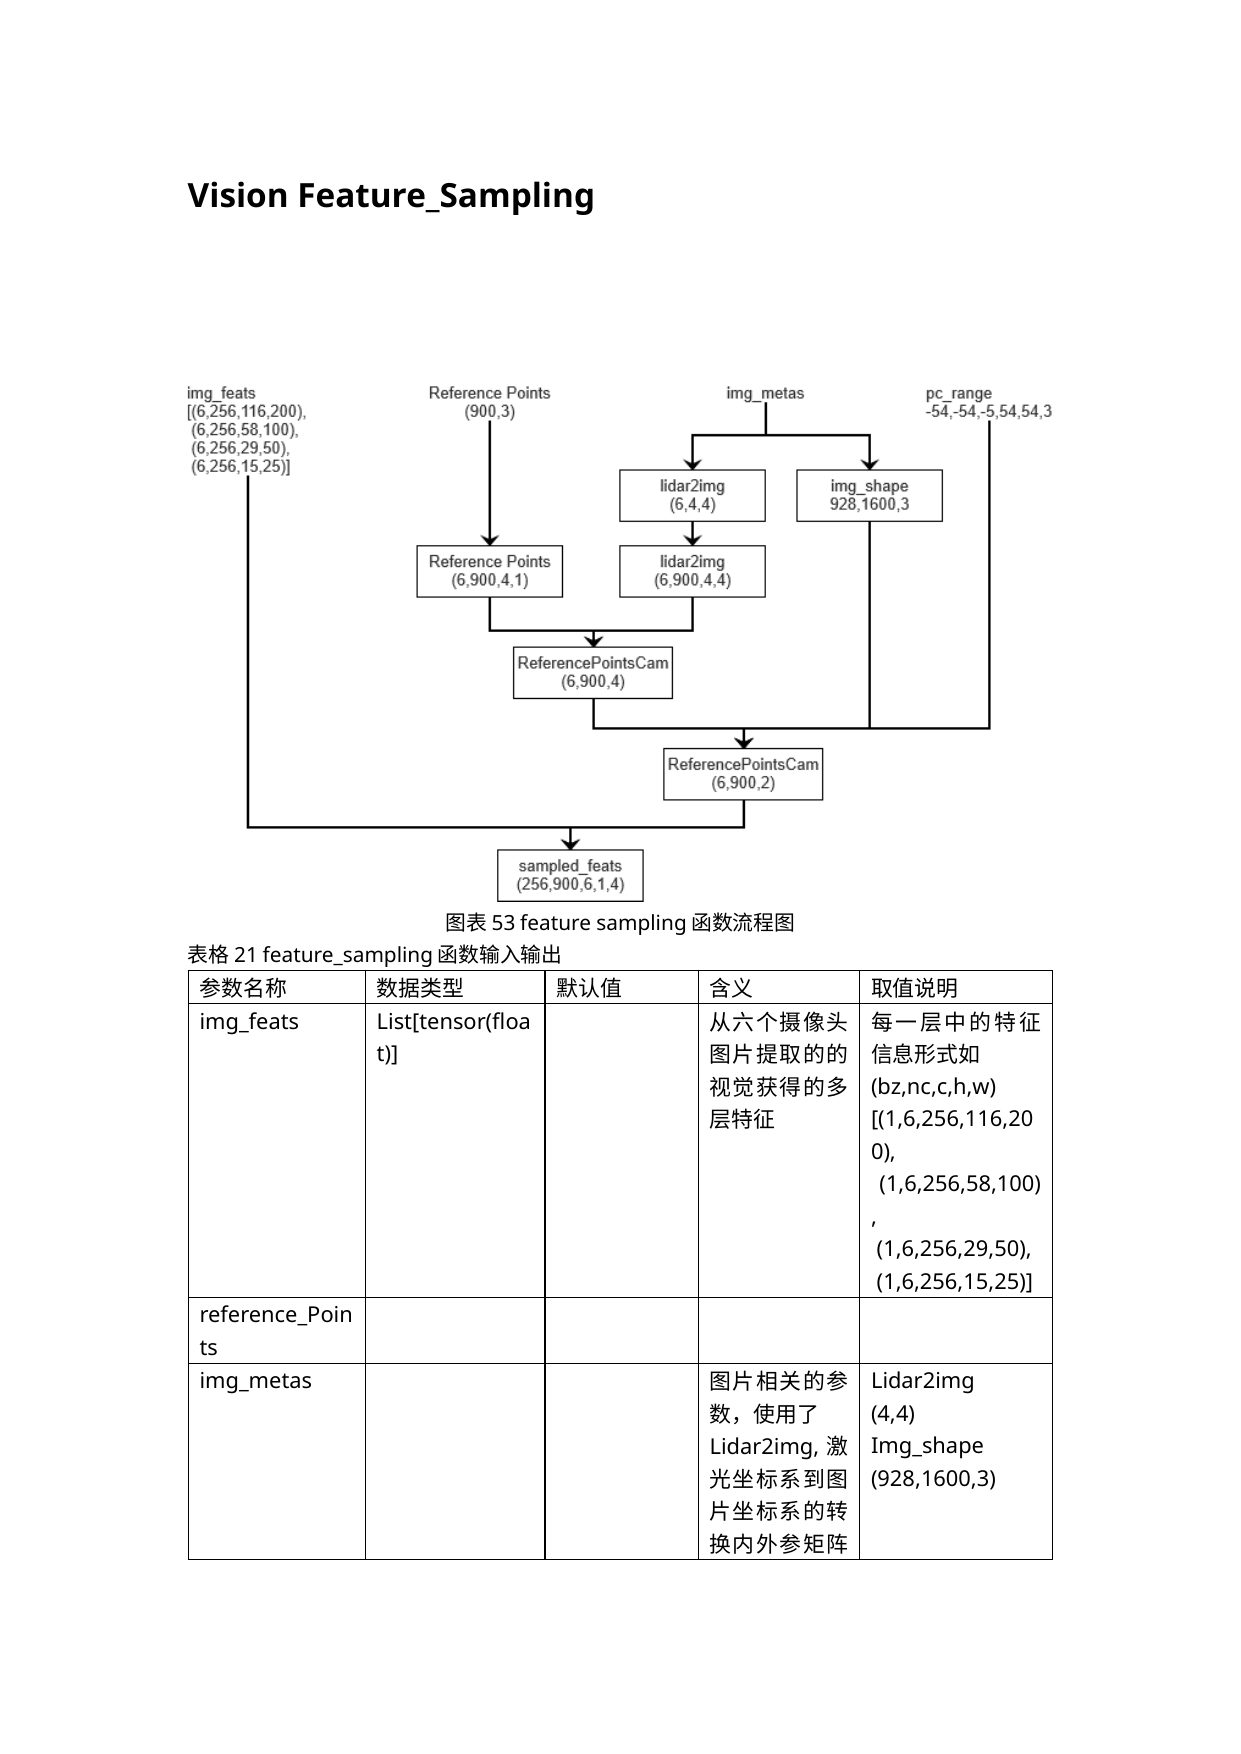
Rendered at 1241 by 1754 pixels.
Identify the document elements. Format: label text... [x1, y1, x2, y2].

table_cell reference_Points [189, 1298, 365, 1363]
table_header 取值说明 [860, 971, 1052, 1003]
table_cell [860, 1298, 1052, 1363]
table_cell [860, 1364, 1052, 1559]
table_cell 每一层中的特征信息形式如 (bz,nc,c,h,w) [(1,6,256,116,200), (1,6,256,58,100), (1,6,256,29,50), (1,6,256,15,25)] [860, 1004, 1052, 1297]
table_header 含义 [699, 971, 859, 1003]
table_cell [699, 1298, 859, 1363]
table_header 默认值 [546, 971, 698, 1003]
table_header 参数名称 [189, 971, 365, 1003]
subtitle Vision Feature_Sampling [187, 162, 1053, 227]
picture [187, 384, 1053, 902]
table_cell img_feats [189, 1004, 365, 1297]
table_cell 从六个摄像头图片提取的的视觉获得的多层特征 [699, 1004, 859, 1297]
text 图表 53 feature sampling函数流程图 [187, 905, 1053, 937]
table_cell [546, 1004, 698, 1297]
table_cell [546, 1364, 698, 1559]
table_cell List[tensor(float)] [366, 1004, 544, 1297]
table_cell [366, 1298, 544, 1363]
table_cell [546, 1298, 698, 1363]
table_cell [699, 1364, 859, 1559]
table_header 数据类型 [366, 971, 544, 1003]
table_cell img_metas [189, 1364, 365, 1559]
table_cell [366, 1364, 544, 1559]
